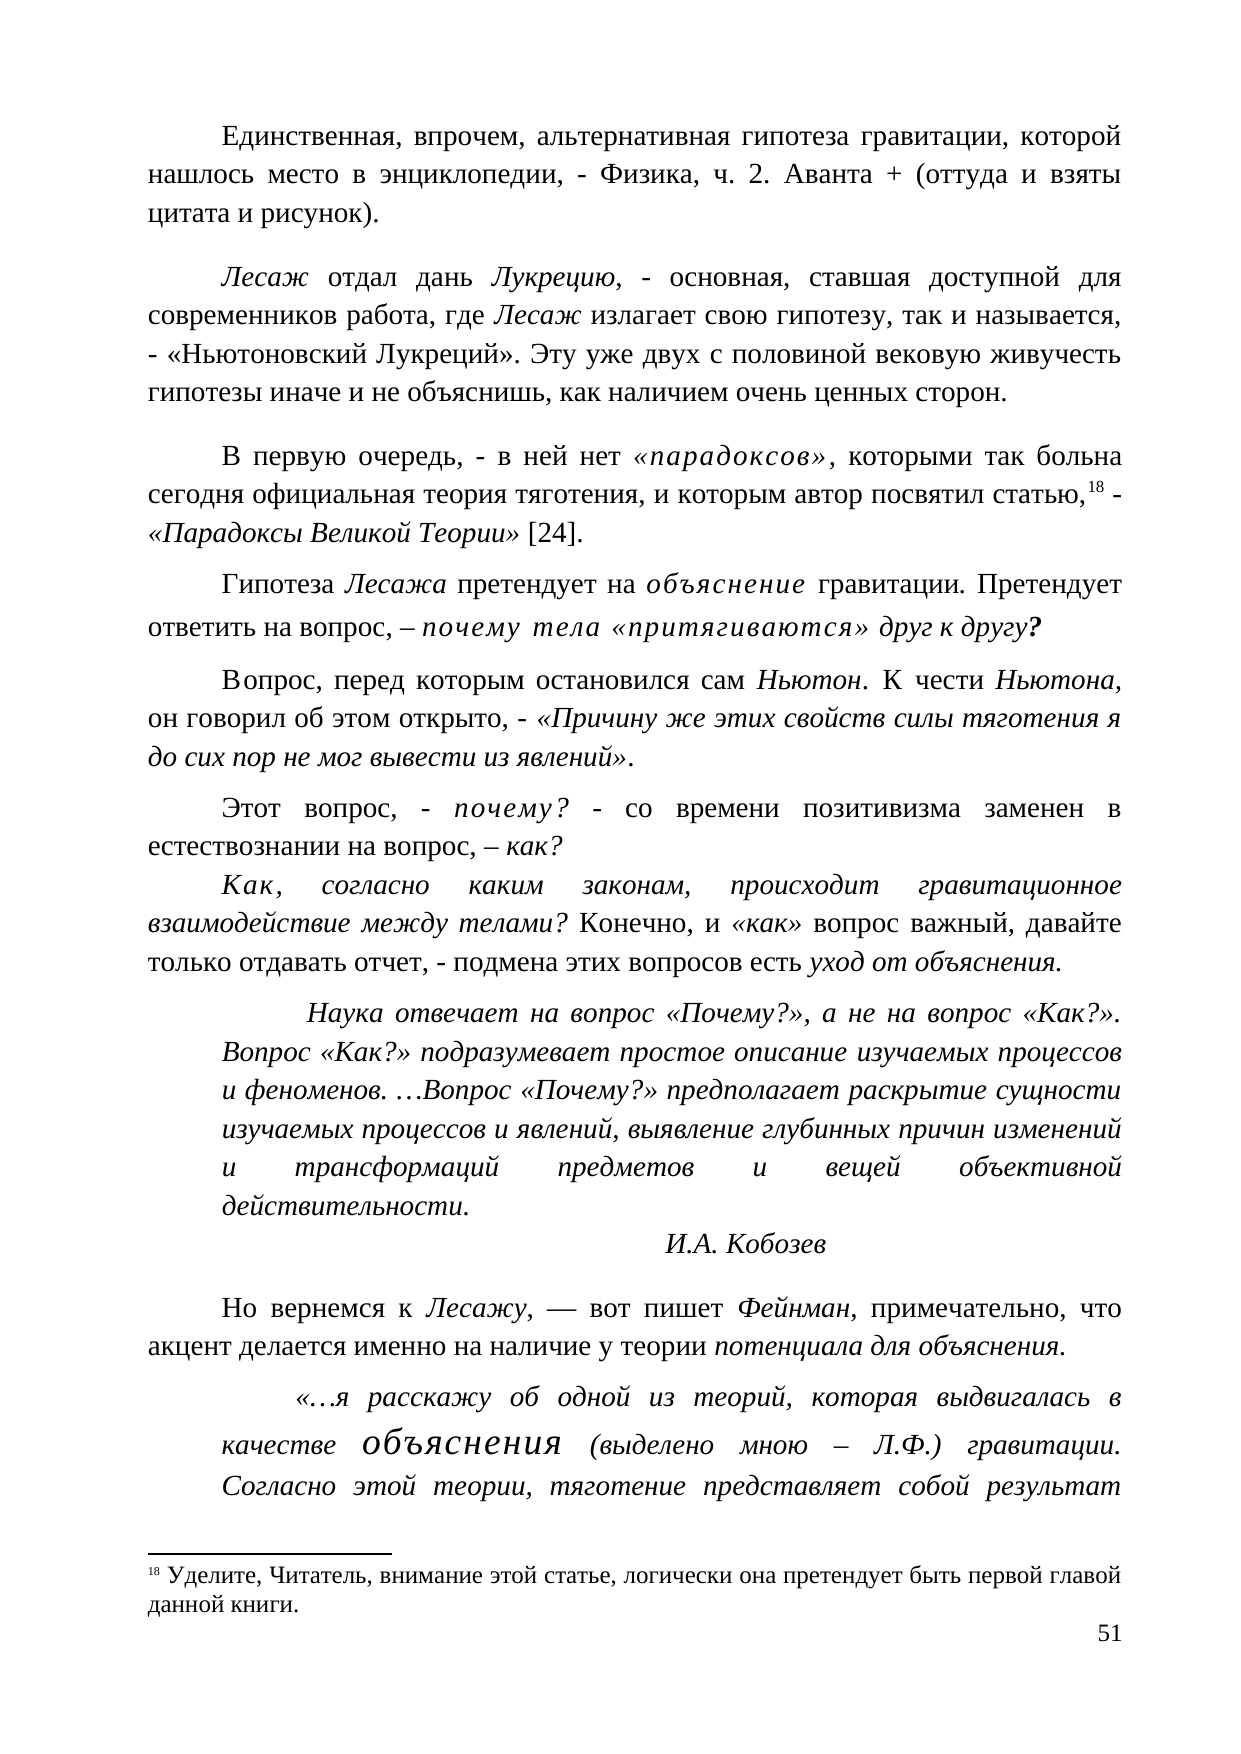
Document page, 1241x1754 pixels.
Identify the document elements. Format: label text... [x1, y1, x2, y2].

text Лесаж отдал дань Лукрецию, - основная, ставшая доступной для современников работа, где Лесаж излагает свою гипотезу, так и называется, - «Ньютоновский Лукреций». Эту уже двух с половиной вековую живучесть гипотезы иначе и не объяснишь, как наличием очень ценных сторон. [148, 259, 1122, 408]
text В первую очередь, - в ней нет «парадоксов», которыми так больна сегодня официальная теория тяготения, и которым автор посвятил статью, - «Парадоксы Великой Теории» [24]. [148, 438, 1122, 548]
text Единственная, впрочем, альтернативная гипотеза гравитации, которой нашлось место в энциклопедии, - Физика, ч. 2. Аванта + (оттуда и взяты цитата и рисунок). [148, 118, 1122, 229]
text И.А. Кобозев [369, 1226, 1122, 1260]
text Вопрос, перед которым остановился сам Ньютон. К чести Ньютона, он говорил об этом открыто, - «Причину же этих свойств силы тяготения я до сих пор не мог вывести из явлений». [148, 662, 1122, 772]
text Этот вопрос, - почему? - со времени позитивизма заменен в естествознании на вопрос, – как? [148, 790, 1122, 862]
text Наука отвечает на вопрос «Почему?», а не на вопрос «Как?». Вопрос «Как?» подразумевает простое описание изучаемых процессов и феноменов. …Вопрос «Почему?» предполагает раскрытие сущности изучаемых процессов и явлений, выявление глубинных причин изменений и трансформаций предметов и вещей объективной действительности. [222, 995, 1122, 1221]
text Гипотеза Лесажа претендует на объяснение гравитации. Претендует ответить на вопрос, – почему тела «притягиваются» друг к другу? [148, 566, 1122, 644]
text Как, согласно каким законам, происходит гравитационное взаимодействие между телами? Конечно, и «как» вопрос важный, давайте только отдавать отчет, - подмена этих вопросов есть уход от объяснения. [148, 867, 1122, 978]
text Но вернемся к Лесажу, — вот пишет Фейнман, примечательно, что акцент делается именно на наличие у теории потенциала для объяснения. [148, 1290, 1122, 1362]
